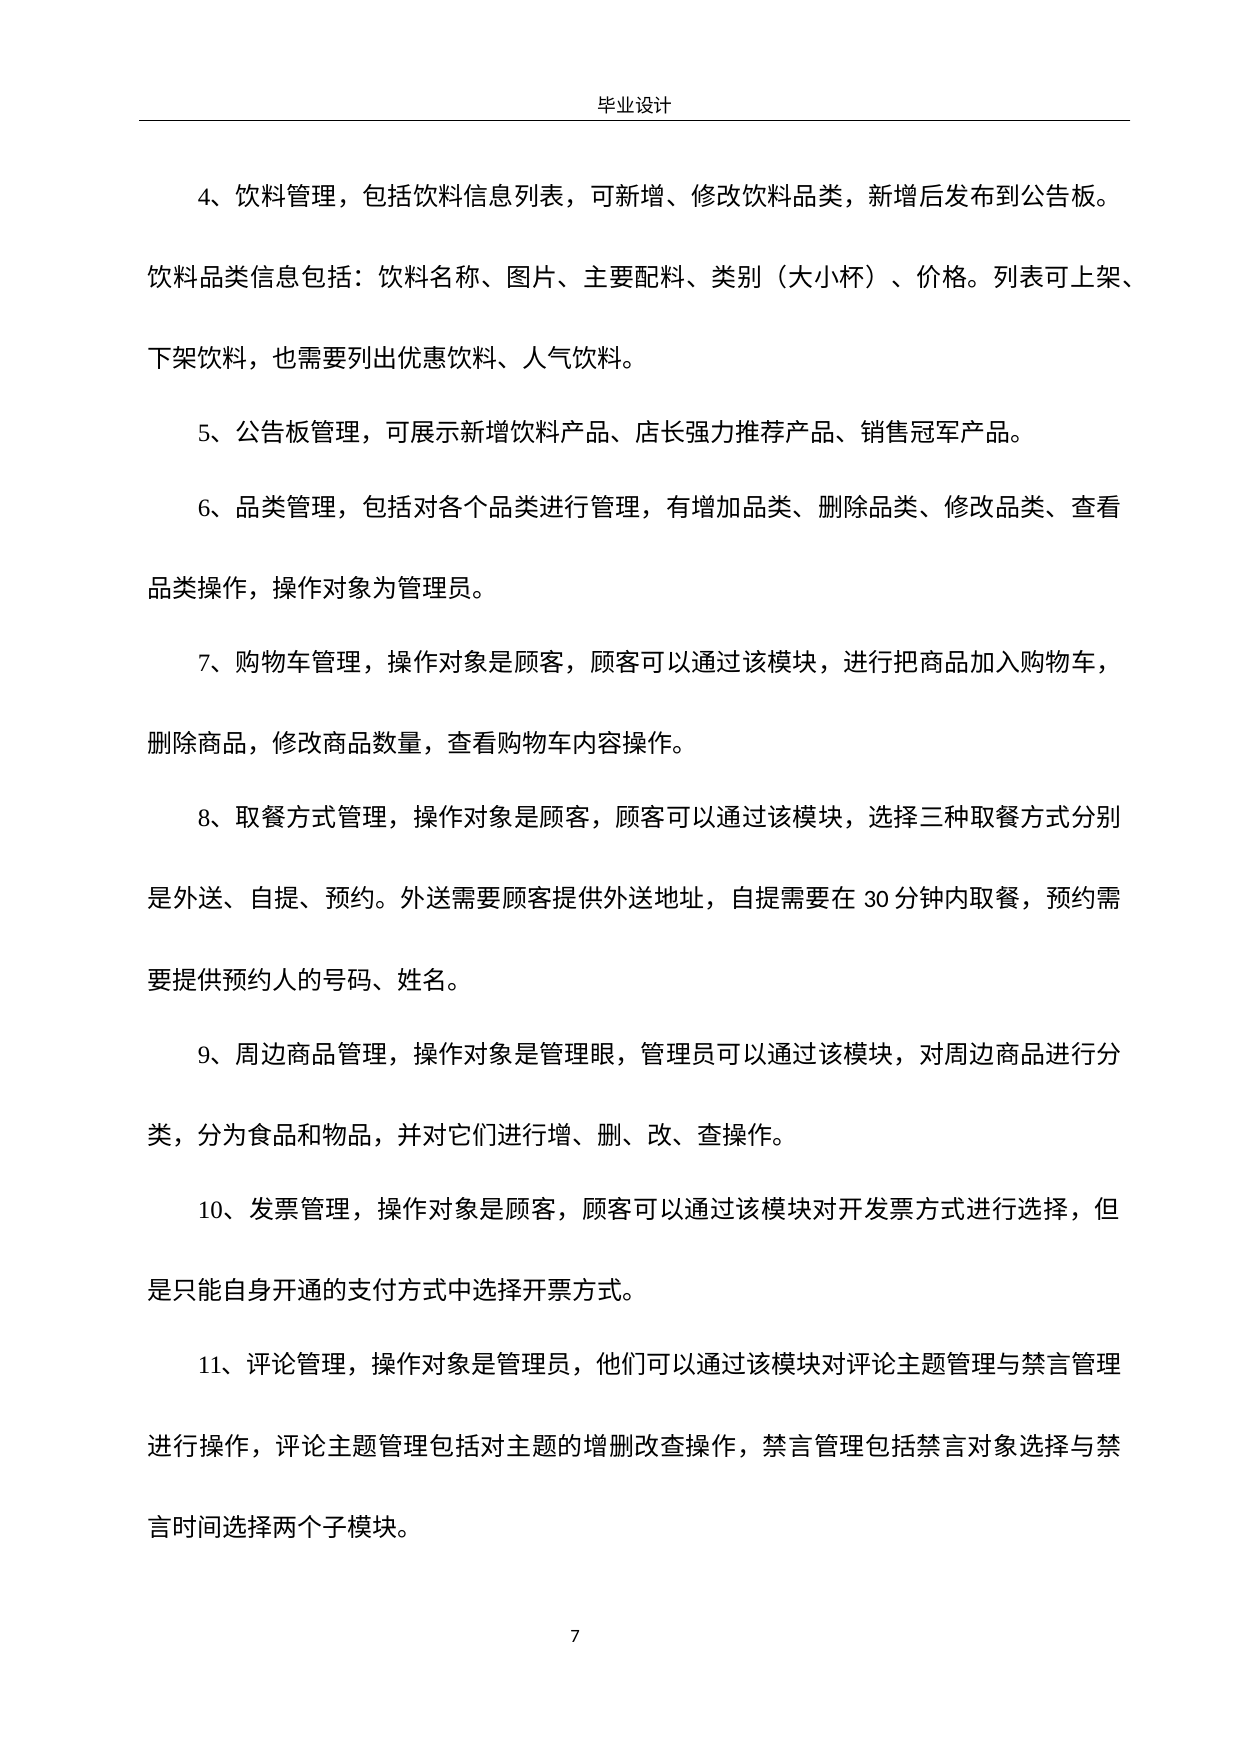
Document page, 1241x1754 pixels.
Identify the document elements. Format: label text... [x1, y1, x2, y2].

text 10、发票管理，操作对象是顾客，顾客可以通过该模块对开发票方式进行选择，但是只能自身开通的支付方式中选择开票方式。 [148, 1175, 1122, 1321]
text 7、购物车管理，操作对象是顾客，顾客可以通过该模块，进行把商品加入购物车，删除商品，修改商品数量，查看购物车内容操作。 [148, 628, 1122, 774]
text 4、饮料管理，包括饮料信息列表，可新增、修改饮料品类，新增后发布到公告板。饮料品类信息包括：饮料名称、图片、主要配料、类别（大小杯）、价格。列表可上架、下架饮料，也需要列出优惠饮料、人气饮料。 [148, 162, 1122, 389]
text 5、公告板管理，可展示新增饮料产品、店长强力推荐产品、销售冠军产品。 [148, 398, 1122, 463]
text 6、品类管理，包括对各个品类进行管理，有增加品类、删除品类、修改品类、查看品类操作，操作对象为管理员。 [148, 473, 1122, 619]
text 9、周边商品管理，操作对象是管理眼，管理员可以通过该模块，对周边商品进行分类，分为食品和物品，并对它们进行增、删、改、查操作。 [148, 1020, 1122, 1166]
text 8、取餐方式管理，操作对象是顾客，顾客可以通过该模块，选择三种取餐方式分别是外送、自提、预约。外送需要顾客提供外送地址，自提需要在30分钟内取餐，预约需要提供预约人的号码、姓名。 [148, 783, 1122, 1011]
text 11、评论管理，操作对象是管理员，他们可以通过该模块对评论主题管理与禁言管理进行操作，评论主题管理包括对主题的增删改查操作，禁言管理包括禁言对象选择与禁言时间选择两个子模块。 [148, 1330, 1122, 1558]
